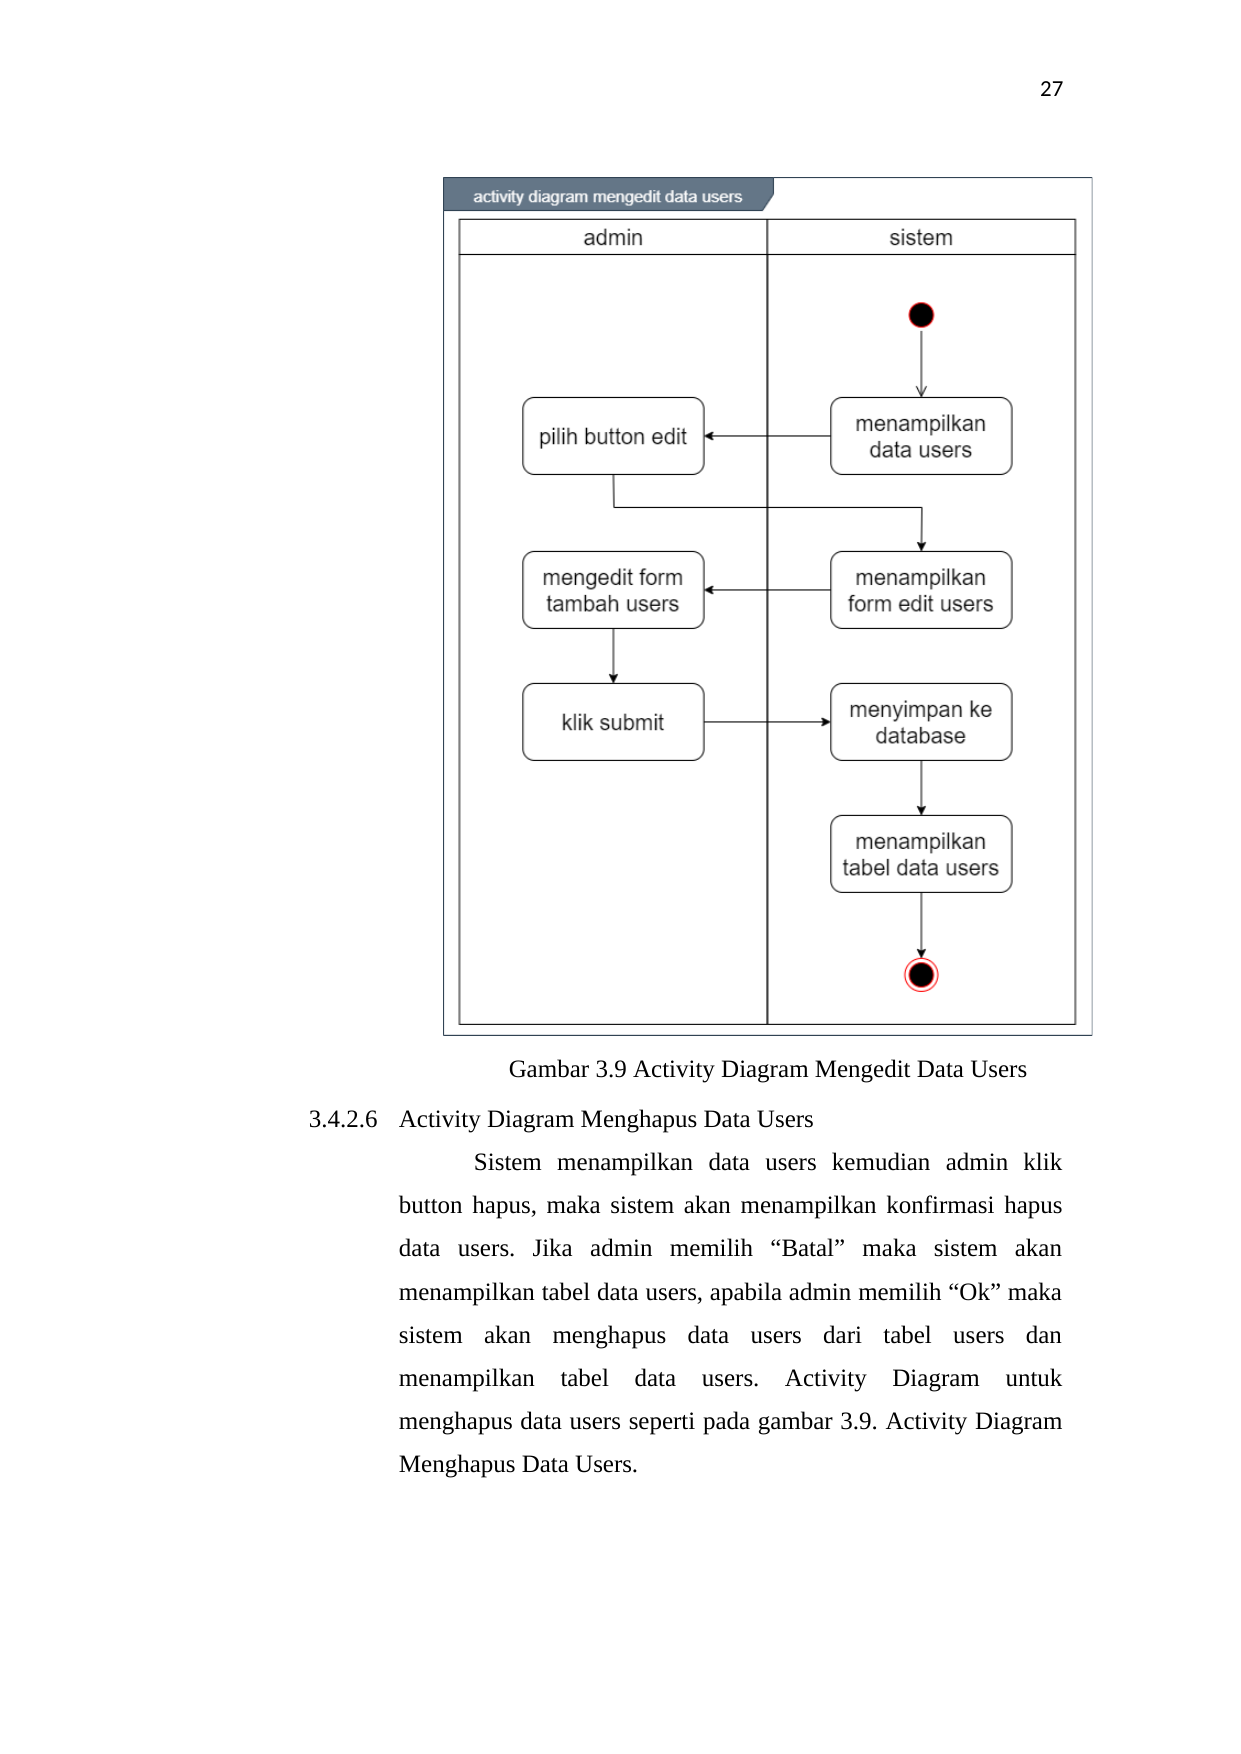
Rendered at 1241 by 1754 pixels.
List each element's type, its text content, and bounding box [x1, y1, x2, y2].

text Sistem menampilkan data users kemudian admin klik button hapus, maka sistem akan menampilkan konfirmasi hapus data users. Jika admin memilih “Batal” maka sistem akan menampilkan tabel data users, apabila admin memilih “Ok” maka sistem akan menghapus data users dari tabel users dan menampilkan tabel data users. Activity Diagram untuk menghapus data users seperti pada gambar 3.9. Activity Diagram Menghapus Data Users. [399, 1147, 1063, 1478]
picture [443, 177, 1093, 1036]
subtitle Activity Diagram Menghapus Data Users [309, 1104, 1063, 1133]
